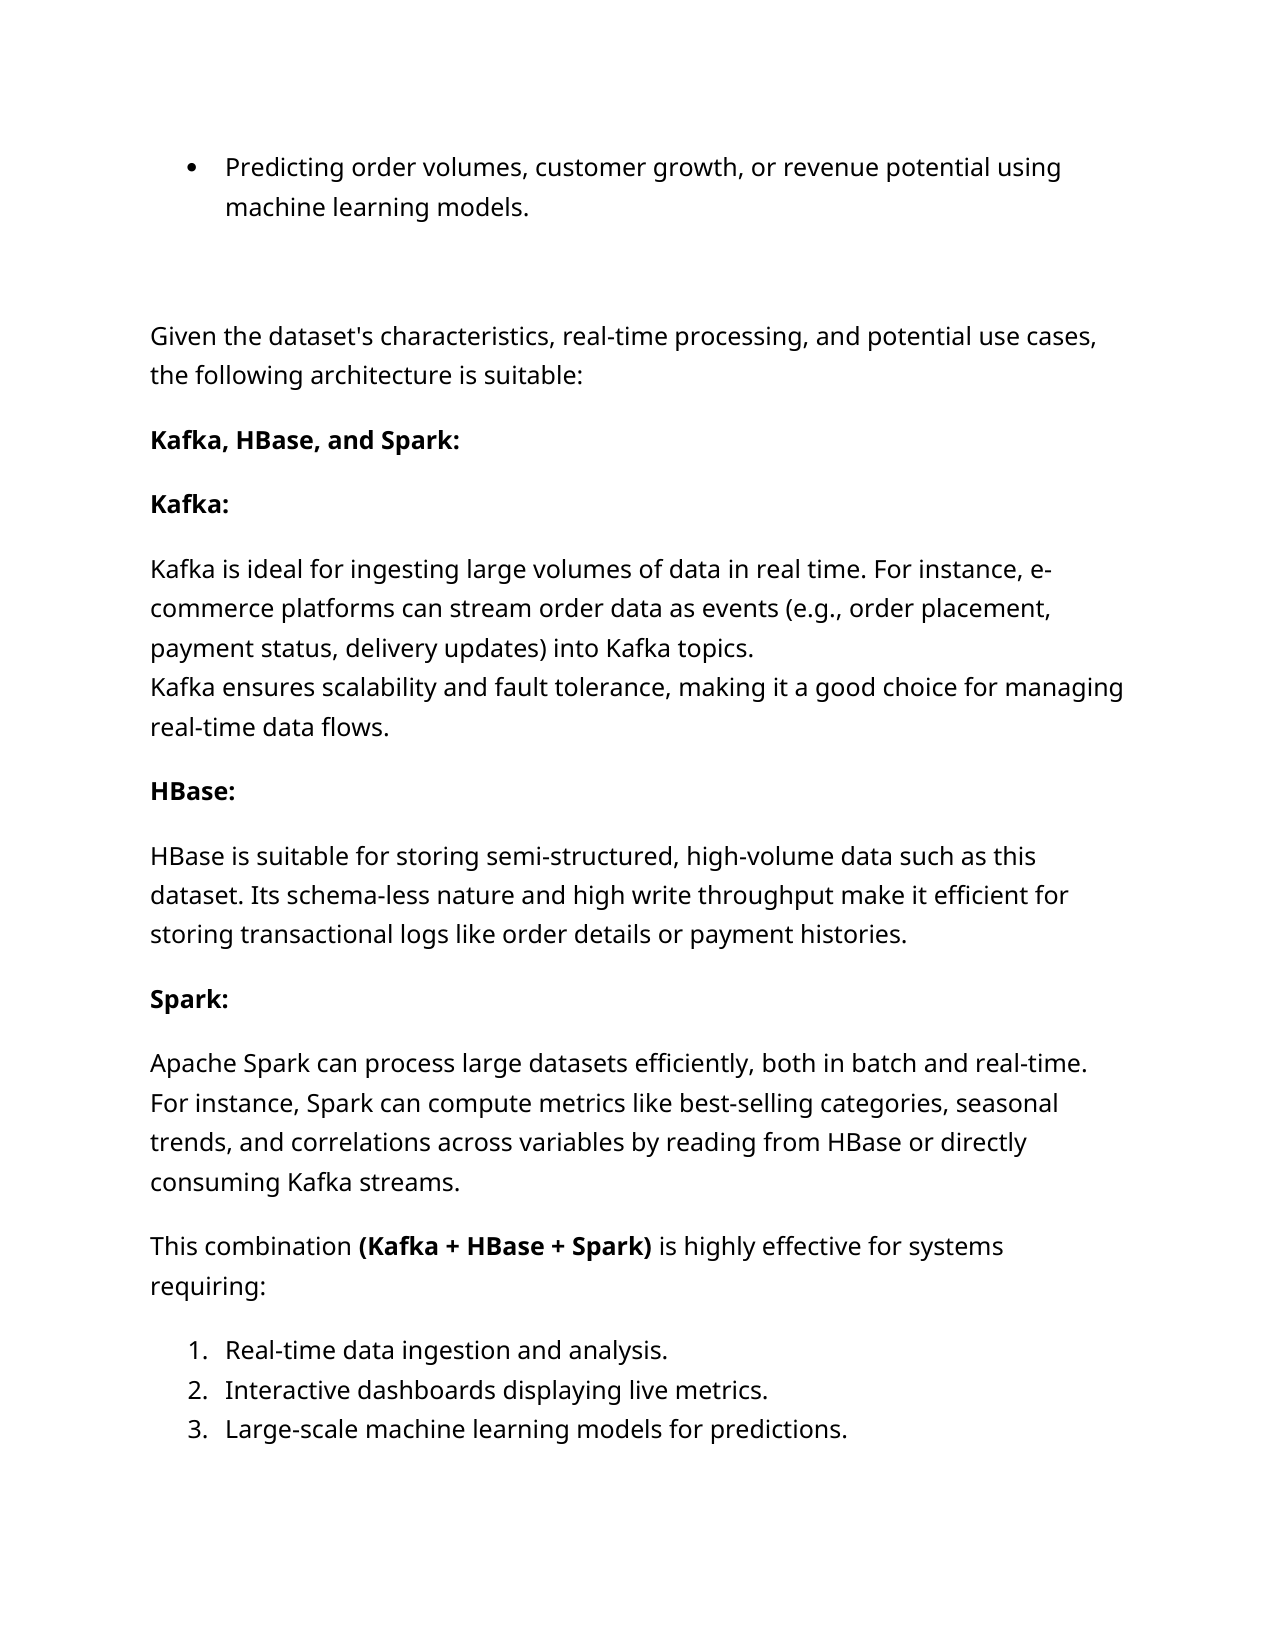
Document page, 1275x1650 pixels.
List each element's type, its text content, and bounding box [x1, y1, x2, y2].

text This combination (Kafka + HBase + Spark) is highly effective for systems requiring: [150, 1229, 1125, 1303]
list Real-time data ingestion and analysis. [187, 1333, 1125, 1367]
list Interactive dashboards displaying live metrics. [187, 1372, 1125, 1407]
list Large-scale machine learning models for predictions. [187, 1412, 1125, 1446]
text Given the dataset's characteristics, real-time processing, and potential use cases, the following architecture is suitable: [150, 318, 1125, 392]
text HBase: [150, 774, 1125, 808]
text Kafka is ideal for ingesting large volumes of data in real time. For instance, e-commerce platforms can stream order data as events (e.g., order placement, payment status, delivery updates) into Kafka topics. Kafka ensures scalability and fault tolerance, making it a good choice for managing real-time data flows. [150, 551, 1125, 743]
text HBase is suitable for storing semi-structured, high-volume data such as this dataset. Its schema-less nature and high write throughput make it efficient for storing transactional logs like order details or payment histories. [150, 838, 1125, 951]
text Apache Spark can process large datasets efficiently, both in batch and real-time. For instance, Spark can compute metrics like best-selling categories, seasonal trends, and correlations across variables by reading from HBase or directly consuming Kafka streams. [150, 1046, 1125, 1199]
text Kafka: [150, 487, 1125, 521]
text Spark: [150, 982, 1125, 1016]
list Predicting order volumes, customer growth, or revenue potential using machine learning models. [187, 150, 1125, 223]
text Kafka, HBase, and Spark: [150, 422, 1125, 456]
